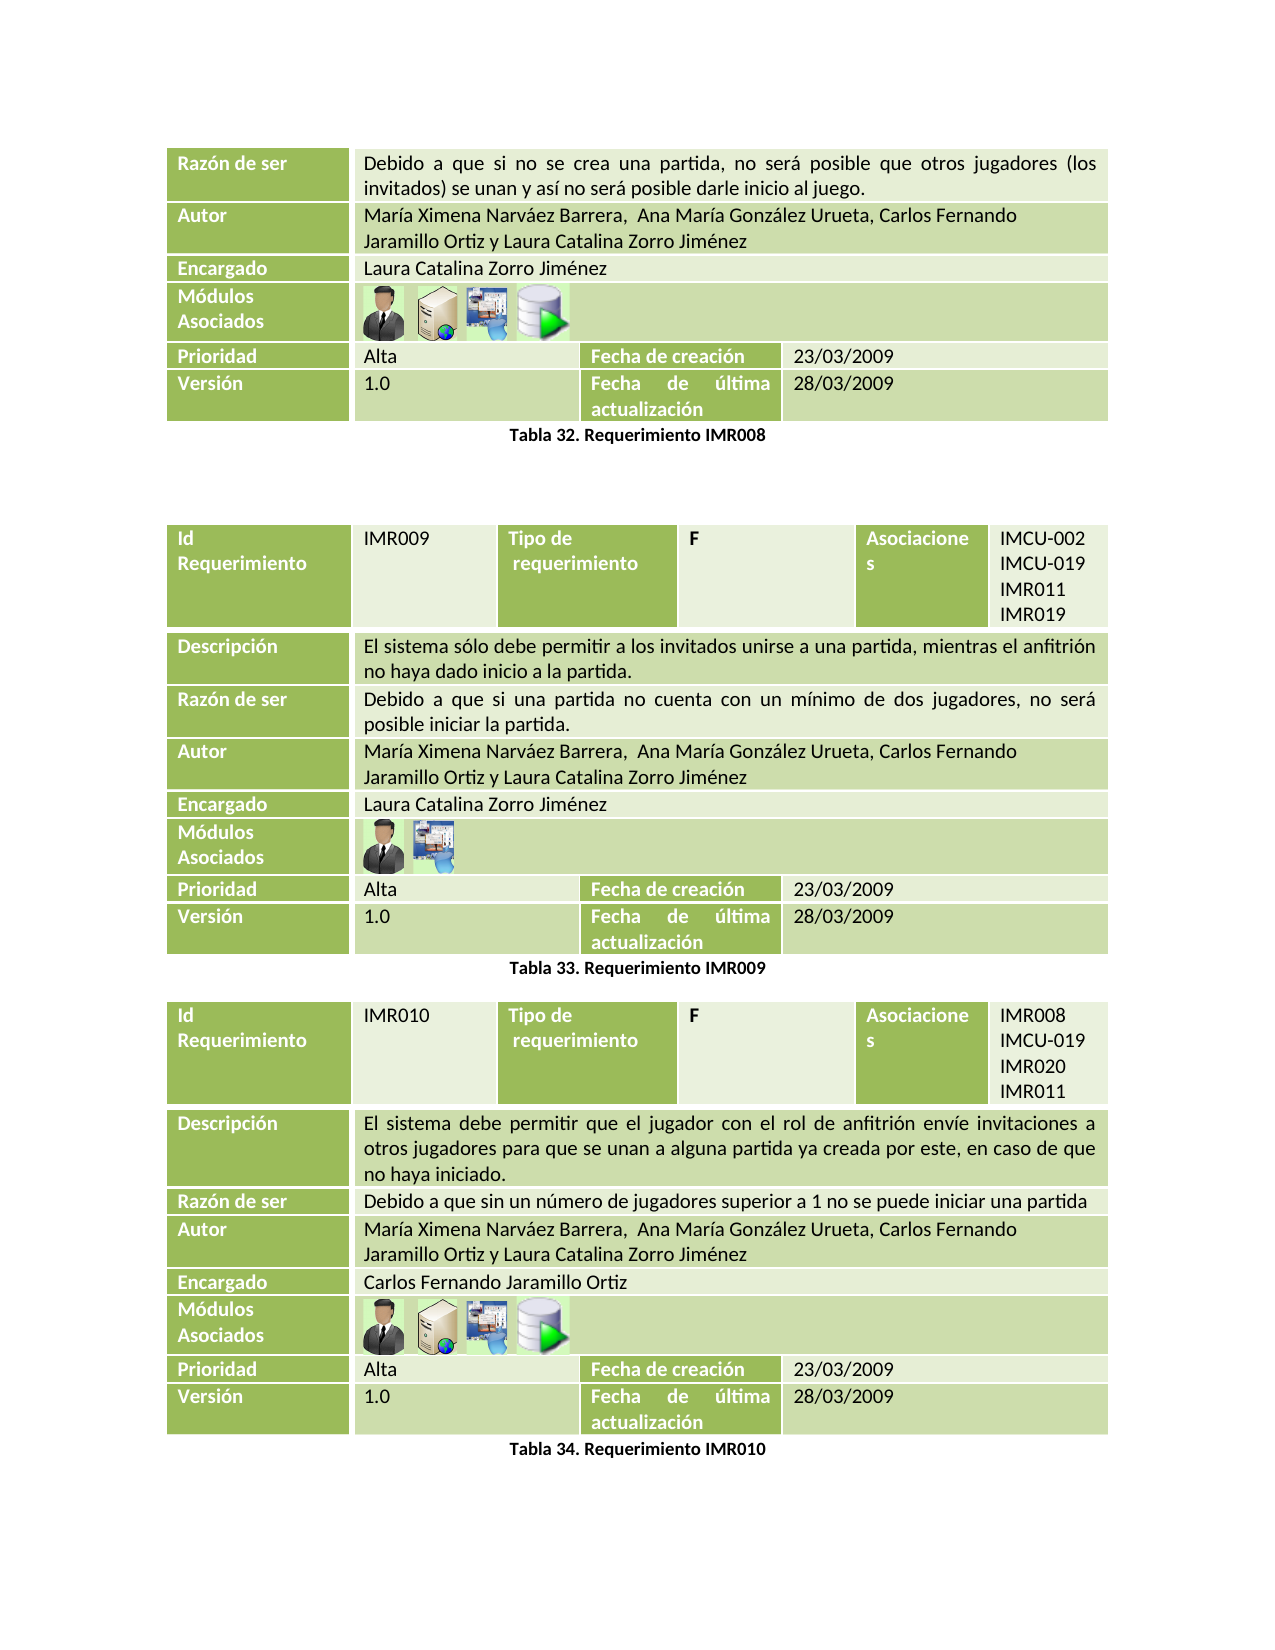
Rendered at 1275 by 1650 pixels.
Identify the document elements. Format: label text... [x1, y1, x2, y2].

table_cell Autor [167, 1216, 349, 1267]
table_cell Versión [167, 370, 349, 421]
table_cell Razón de ser [167, 148, 349, 201]
table_cell El sistema debe permitir que el jugador con el rol de anfitrión envíe invitaciones a otros jugadores para que se unan a alguna partida ya creada por este, en caso de que no haya iniciado. [355, 1110, 1108, 1186]
table_header Asociaciones [856, 1002, 988, 1104]
picture [516, 283, 570, 341]
picture [466, 287, 508, 341]
text Tabla 32. Requerimiento IMR008 [177, 423, 1098, 446]
table_header IMR008 IMCU-019 IMR020 IMR011 [990, 1002, 1108, 1104]
table_cell Carlos Fernando Jaramillo Ortiz [355, 1269, 1108, 1294]
table_cell 1.0 [355, 904, 579, 954]
table_cell Fecha de creación [580, 876, 781, 901]
table_cell Versión [167, 904, 349, 954]
table_cell Debido a que si una partida no cuenta con un mínimo de dos jugadores, no será posible iniciar la partida. [355, 686, 1108, 737]
picture [363, 819, 404, 874]
table_cell 1.0 [355, 1384, 579, 1434]
table_cell Razón de ser [167, 686, 349, 737]
table_cell [355, 283, 516, 341]
table_cell 23/03/2009 [783, 1356, 1108, 1382]
table_header F [679, 1002, 854, 1104]
table_cell Fecha de creación [580, 1356, 781, 1382]
table_cell Laura Catalina Zorro Jiménez [355, 792, 1108, 817]
table_cell [404, 819, 1108, 874]
table_header IMR009 [353, 525, 496, 627]
picture [418, 286, 458, 341]
table_cell [570, 283, 1108, 341]
table_cell [355, 819, 363, 874]
table_cell 1.0 [355, 370, 579, 421]
table_cell Autor [167, 203, 349, 253]
table_header Asociaciones [856, 525, 988, 627]
picture [363, 1299, 404, 1355]
table_cell Autor [167, 739, 349, 789]
table_cell Prioridad [167, 343, 349, 368]
table_cell [570, 1296, 1108, 1354]
table_cell Fecha de creación [580, 343, 781, 368]
table_header IMR010 [353, 1002, 496, 1104]
table_header IMCU-002 IMCU-019 IMR011 IMR019 [990, 525, 1108, 627]
picture [363, 286, 404, 341]
table_cell 28/03/2009 [783, 904, 1108, 954]
table_header Tipo de requerimiento [498, 525, 677, 627]
text Tabla 34. Requerimiento IMR010 [177, 1437, 1098, 1459]
table_header Tipo de requerimiento [498, 1002, 677, 1104]
table_cell Módulos Asociados [167, 819, 349, 874]
table_cell Prioridad [167, 876, 349, 901]
table_cell María Ximena Narváez Barrera, Ana María González Urueta, Carlos Fernando Jaramillo Ortiz y Laura Catalina Zorro Jiménez [355, 739, 1108, 789]
table_cell Razón de ser [167, 1189, 349, 1214]
table_header F [679, 525, 854, 627]
table_cell Alta [355, 343, 579, 368]
table_cell María Ximena Narváez Barrera, Ana María González Urueta, Carlos Fernando Jaramillo Ortiz y Laura Catalina Zorro Jiménez [355, 1216, 1108, 1267]
table_cell María Ximena Narváez Barrera, Ana María González Urueta, Carlos Fernando Jaramillo Ortiz y Laura Catalina Zorro Jiménez [355, 203, 1108, 253]
table_cell [355, 1296, 516, 1354]
text Tabla 33. Requerimiento IMR009 [177, 956, 1098, 979]
table_cell Encargado [167, 1269, 349, 1294]
picture [516, 1296, 570, 1355]
table_cell Alta [355, 876, 579, 901]
picture [418, 1299, 458, 1355]
table_cell Fecha de última actualización [581, 370, 781, 421]
table_cell Debido a que sin un número de jugadores superior a 1 no se puede iniciar una partida [355, 1189, 1108, 1214]
table_cell Debido a que si no se crea una partida, no será posible que otros jugadores (los invitados) se unan y así no será posible darle inicio al juego. [355, 149, 1108, 201]
table_cell Fecha de última actualización [581, 904, 781, 954]
table_cell Fecha de última actualización [581, 1384, 781, 1434]
table_cell Módulos Asociados [167, 1296, 349, 1354]
table_cell Descripción [167, 1110, 349, 1186]
picture [413, 820, 454, 874]
picture [466, 1301, 508, 1355]
table_cell 23/03/2009 [783, 343, 1108, 368]
table_cell Encargado [167, 792, 349, 817]
table_cell Laura Catalina Zorro Jiménez [355, 256, 1108, 281]
table_cell Descripción [167, 633, 349, 684]
table_cell Módulos Asociados [167, 283, 349, 341]
table_cell 28/03/2009 [783, 1384, 1108, 1434]
table_cell Prioridad [167, 1356, 349, 1382]
table_cell 23/03/2009 [783, 876, 1108, 901]
table_header Id Requerimiento [167, 1002, 351, 1104]
table_cell Encargado [167, 256, 349, 281]
table_cell Alta [355, 1356, 579, 1382]
table_cell Versión [167, 1384, 349, 1434]
table_cell El sistema sólo debe permitir a los invitados unirse a una partida, mientras el anfitrión no haya dado inicio a la partida. [355, 633, 1108, 684]
table_header Id Requerimiento [167, 525, 351, 627]
table_cell 28/03/2009 [783, 370, 1108, 421]
